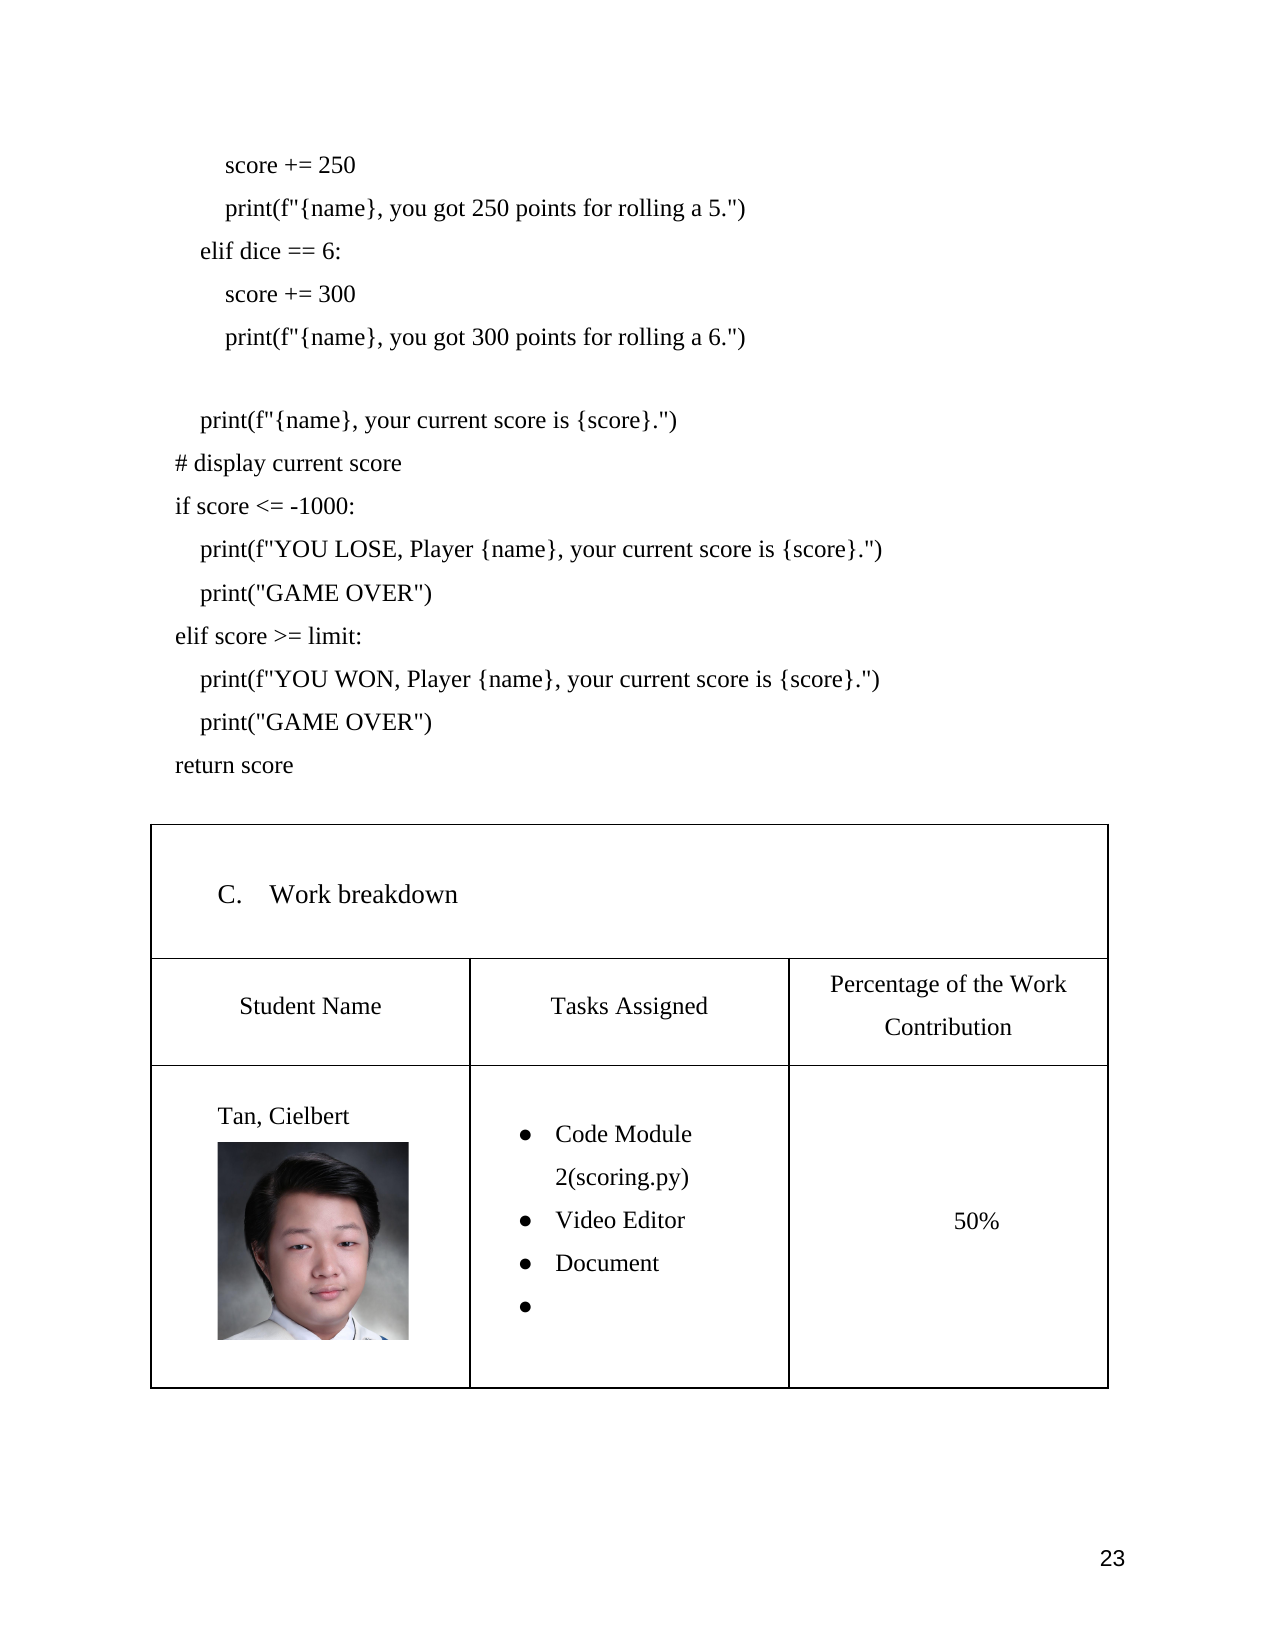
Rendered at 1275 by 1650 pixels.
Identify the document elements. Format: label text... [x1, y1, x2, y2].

picture [217, 1142, 409, 1340]
text print("GAME OVER") [150, 707, 1125, 736]
table_cell Code Module 2(scoring.py) Video Editor Document [471, 1066, 788, 1387]
text print(f"{name}, you got 300 points for rolling a 6.") [150, 322, 1125, 351]
text print(f"{name}, you got 250 points for rolling a 5.") [150, 193, 1125, 222]
text return score [150, 750, 1125, 779]
text print(f"YOU LOSE, Player {name}, your current score is {score}.") [150, 534, 1125, 563]
text print("GAME OVER") [150, 578, 1125, 606]
text if score <= -1000: [150, 491, 1125, 520]
table_cell Percentage of the Work Contribution [790, 959, 1107, 1065]
table_header C. Work breakdown [152, 825, 1107, 957]
text print(f"{name}, your current score is {score}.") [150, 405, 1125, 434]
table_cell 50% [790, 1066, 1107, 1387]
table_cell Tan, Cielbert [152, 1066, 469, 1387]
table_cell Tasks Assigned [471, 959, 788, 1065]
text elif score >= limit: [150, 621, 1125, 649]
text # display current score [150, 448, 1125, 477]
text score += 250 [150, 150, 1125, 179]
text score += 300 [150, 279, 1125, 308]
table_cell Student Name [152, 959, 469, 1065]
text elif dice == 6: [150, 236, 1125, 265]
text print(f"YOU WON, Player {name}, your current score is {score}.") [150, 664, 1125, 693]
